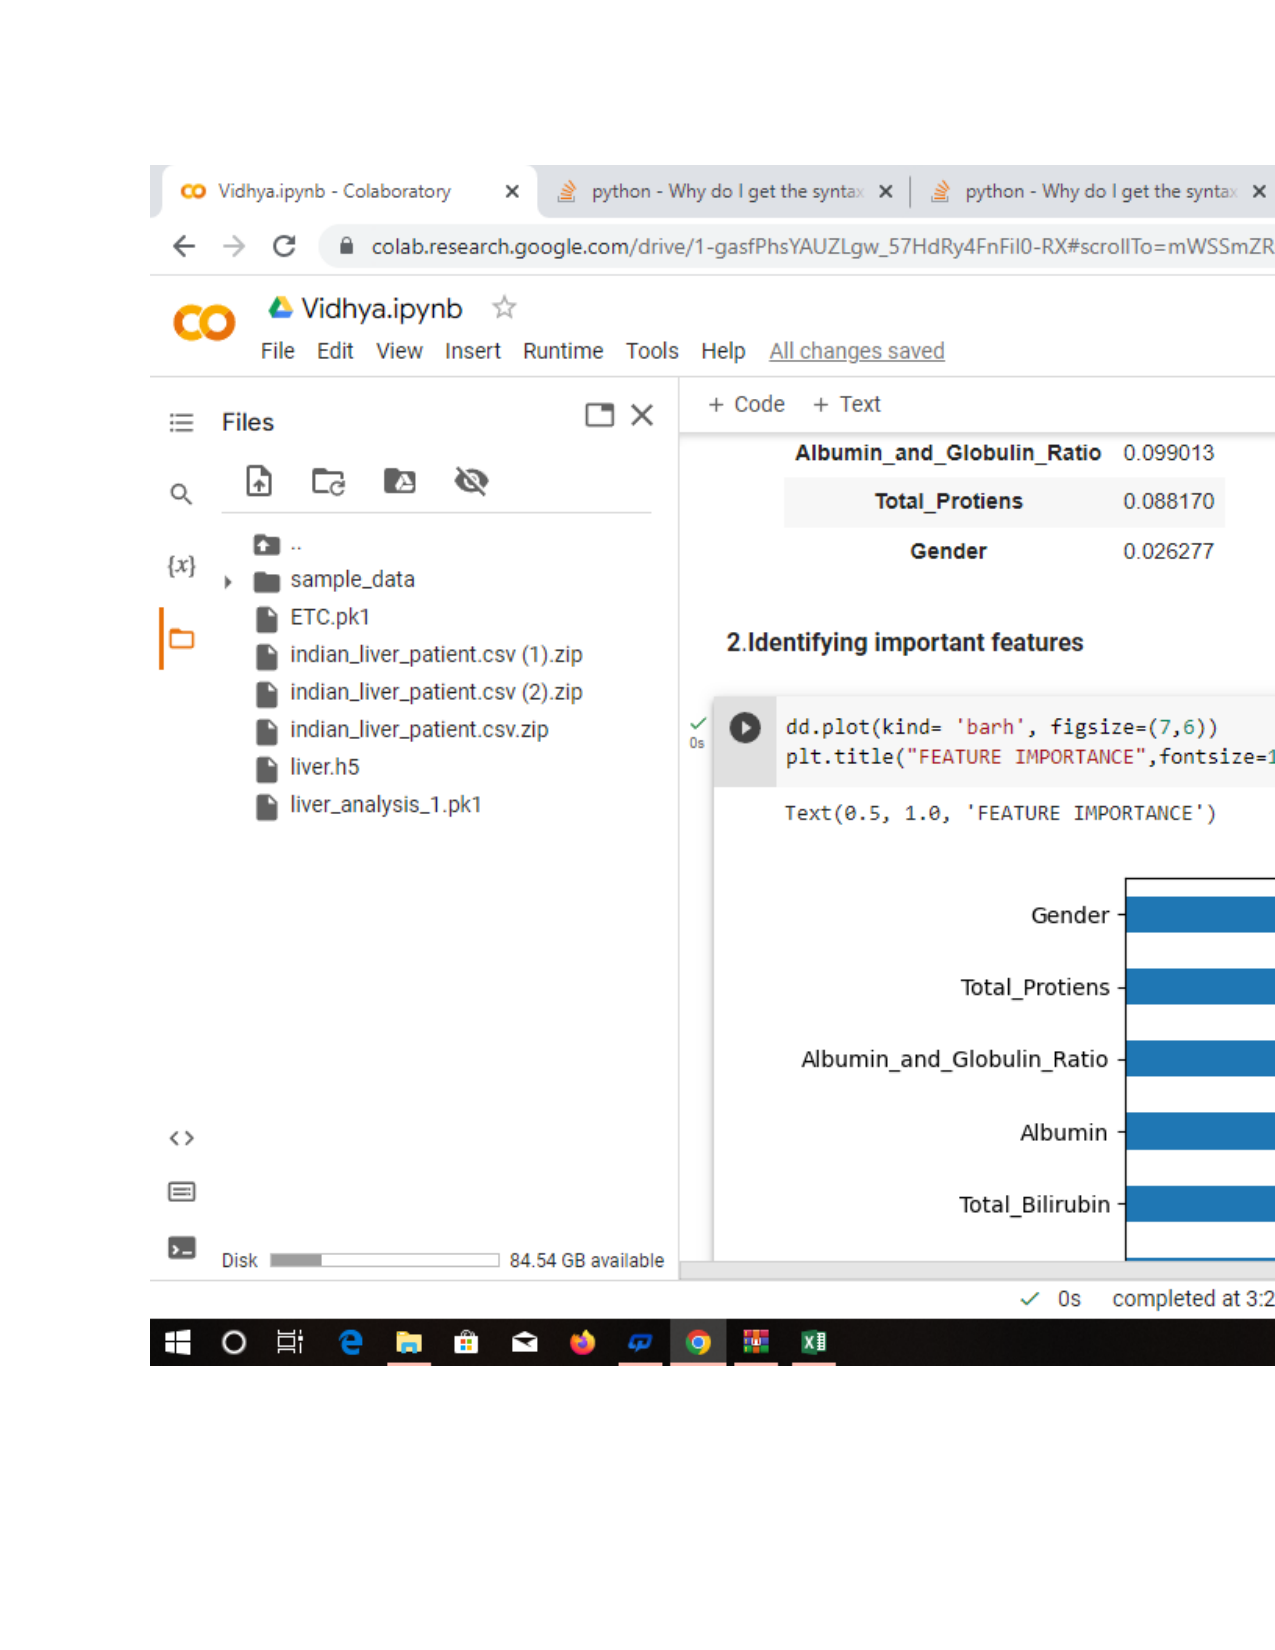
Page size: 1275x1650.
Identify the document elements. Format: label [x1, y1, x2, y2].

picture [150, 165, 1275, 1366]
